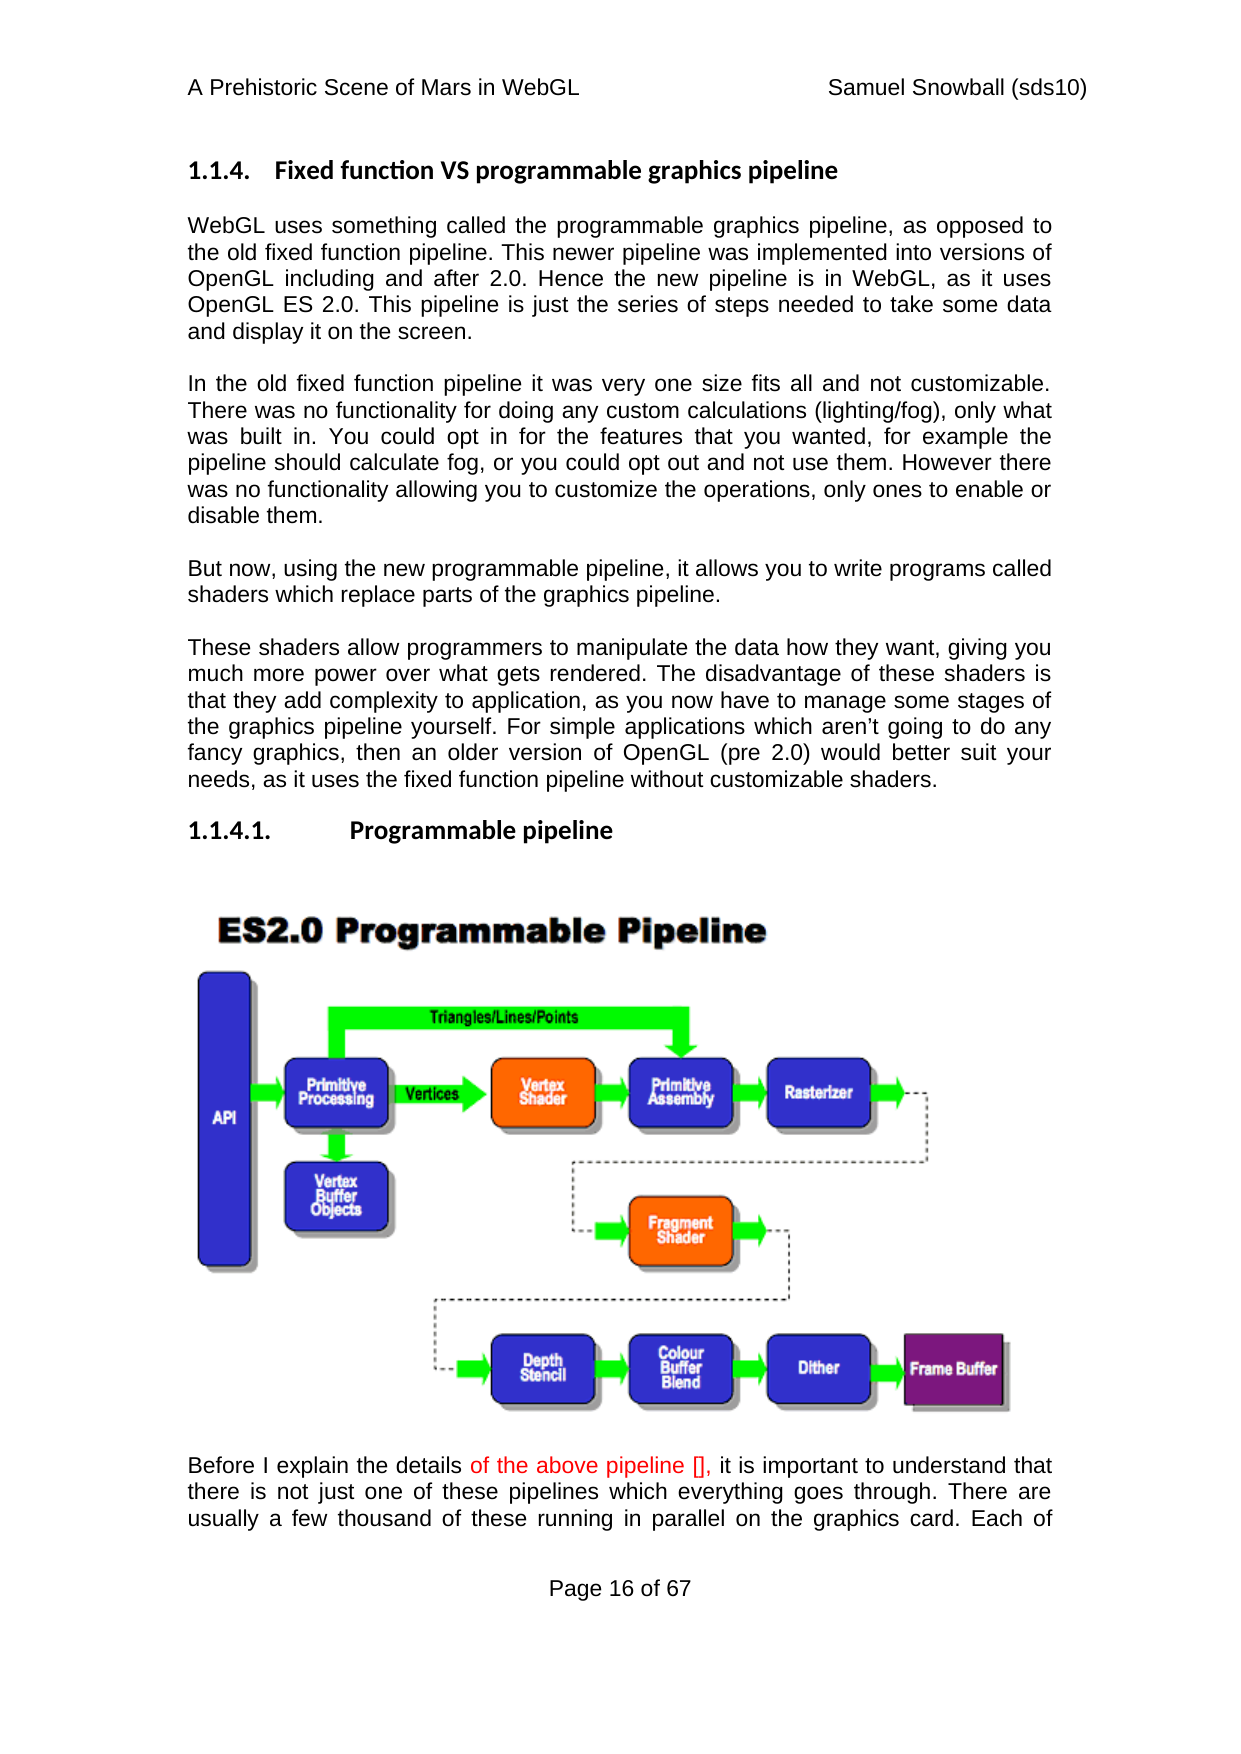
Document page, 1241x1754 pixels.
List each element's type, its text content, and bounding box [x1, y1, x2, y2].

text WebGL uses something called the programmable graphics pipeline, as opposed to the old fixed function pipeline. This newer pipeline was implemented into versions of OpenGL including and after 2.0. Hence the new pipeline is in WebGL, as it uses OpenGL ES 2.0. This pipeline is just the series of steps needed to take some data and display it on the screen. [187, 212, 1053, 344]
picture [174, 888, 1033, 1438]
text But now, using the new programmable pipeline, it allows you to write programs called shaders which replace parts of the graphics pipeline. [187, 555, 1053, 607]
text In the old fixed function pipeline it was very one size fits all and not customizable. There was no functionality for doing any custom calculations (lighting/fog), only what was built in. You could opt in for the features that you wanted, for example the pipeline should calculate fog, or you could opt out and not use them. However there was no functionality allowing you to customize the operations, only ones to enable or disable them. [187, 370, 1053, 528]
subtitle 1.1.4.1. Programmable pipeline [187, 813, 1053, 846]
text These shaders allow programmers to manipulate the data how they want, giving you much more power over what gets rendered. The disadvantage of these shaders is that they add complexity to application, as you now have to manage some stages of the graphics pipeline yourself. For simple applications which aren’t going to do any fancy graphics, then an older version of OpenGL (pre 2.0) would better suit your needs, as it uses the fixed function pipeline without customizable shaders. [187, 634, 1053, 792]
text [187, 872, 1053, 1531]
subtitle 1.1.4. Fixed function VS programmable graphics pipeline [187, 153, 1053, 186]
